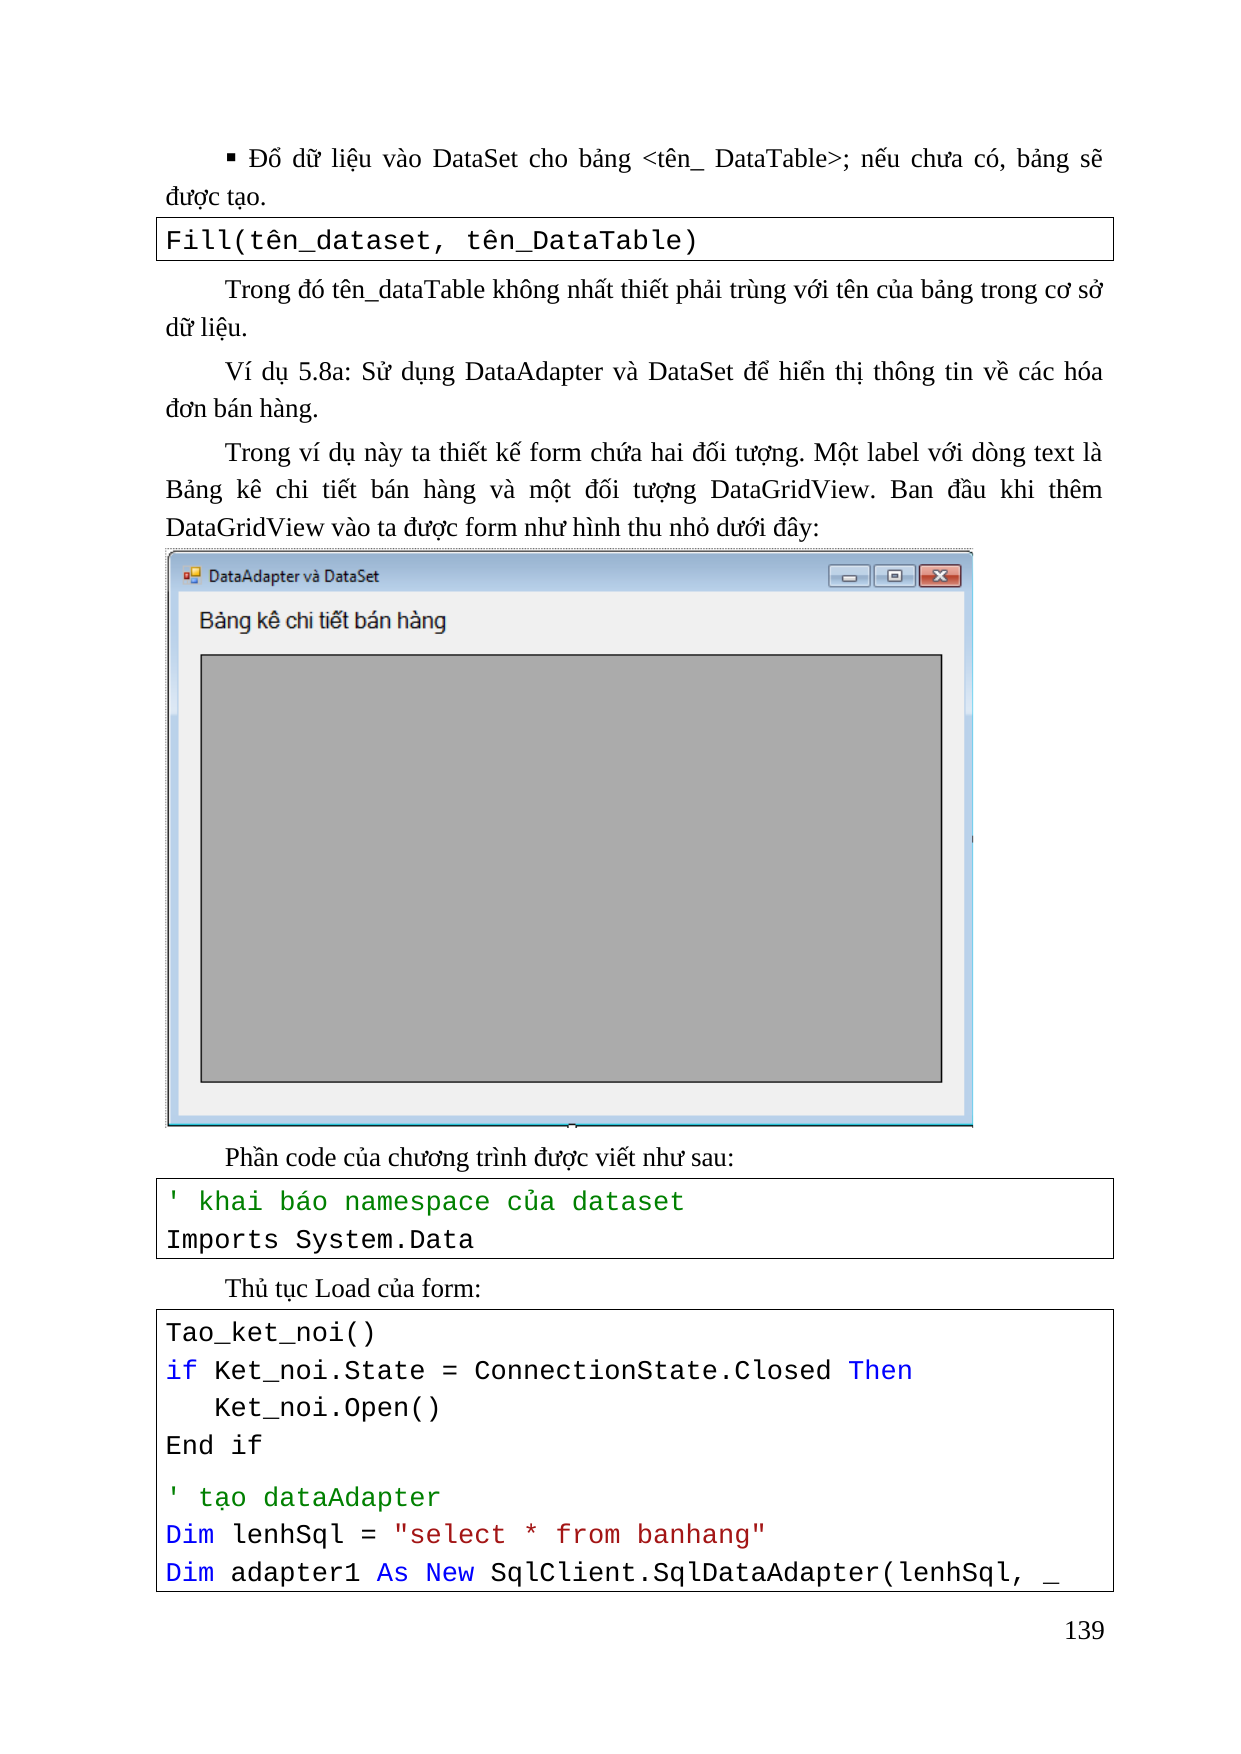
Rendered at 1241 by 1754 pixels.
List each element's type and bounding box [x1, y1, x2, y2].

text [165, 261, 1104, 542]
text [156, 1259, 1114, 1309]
picture [165, 548, 974, 1128]
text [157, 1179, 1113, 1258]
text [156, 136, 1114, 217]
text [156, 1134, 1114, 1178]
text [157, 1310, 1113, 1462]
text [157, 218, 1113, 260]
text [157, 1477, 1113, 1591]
